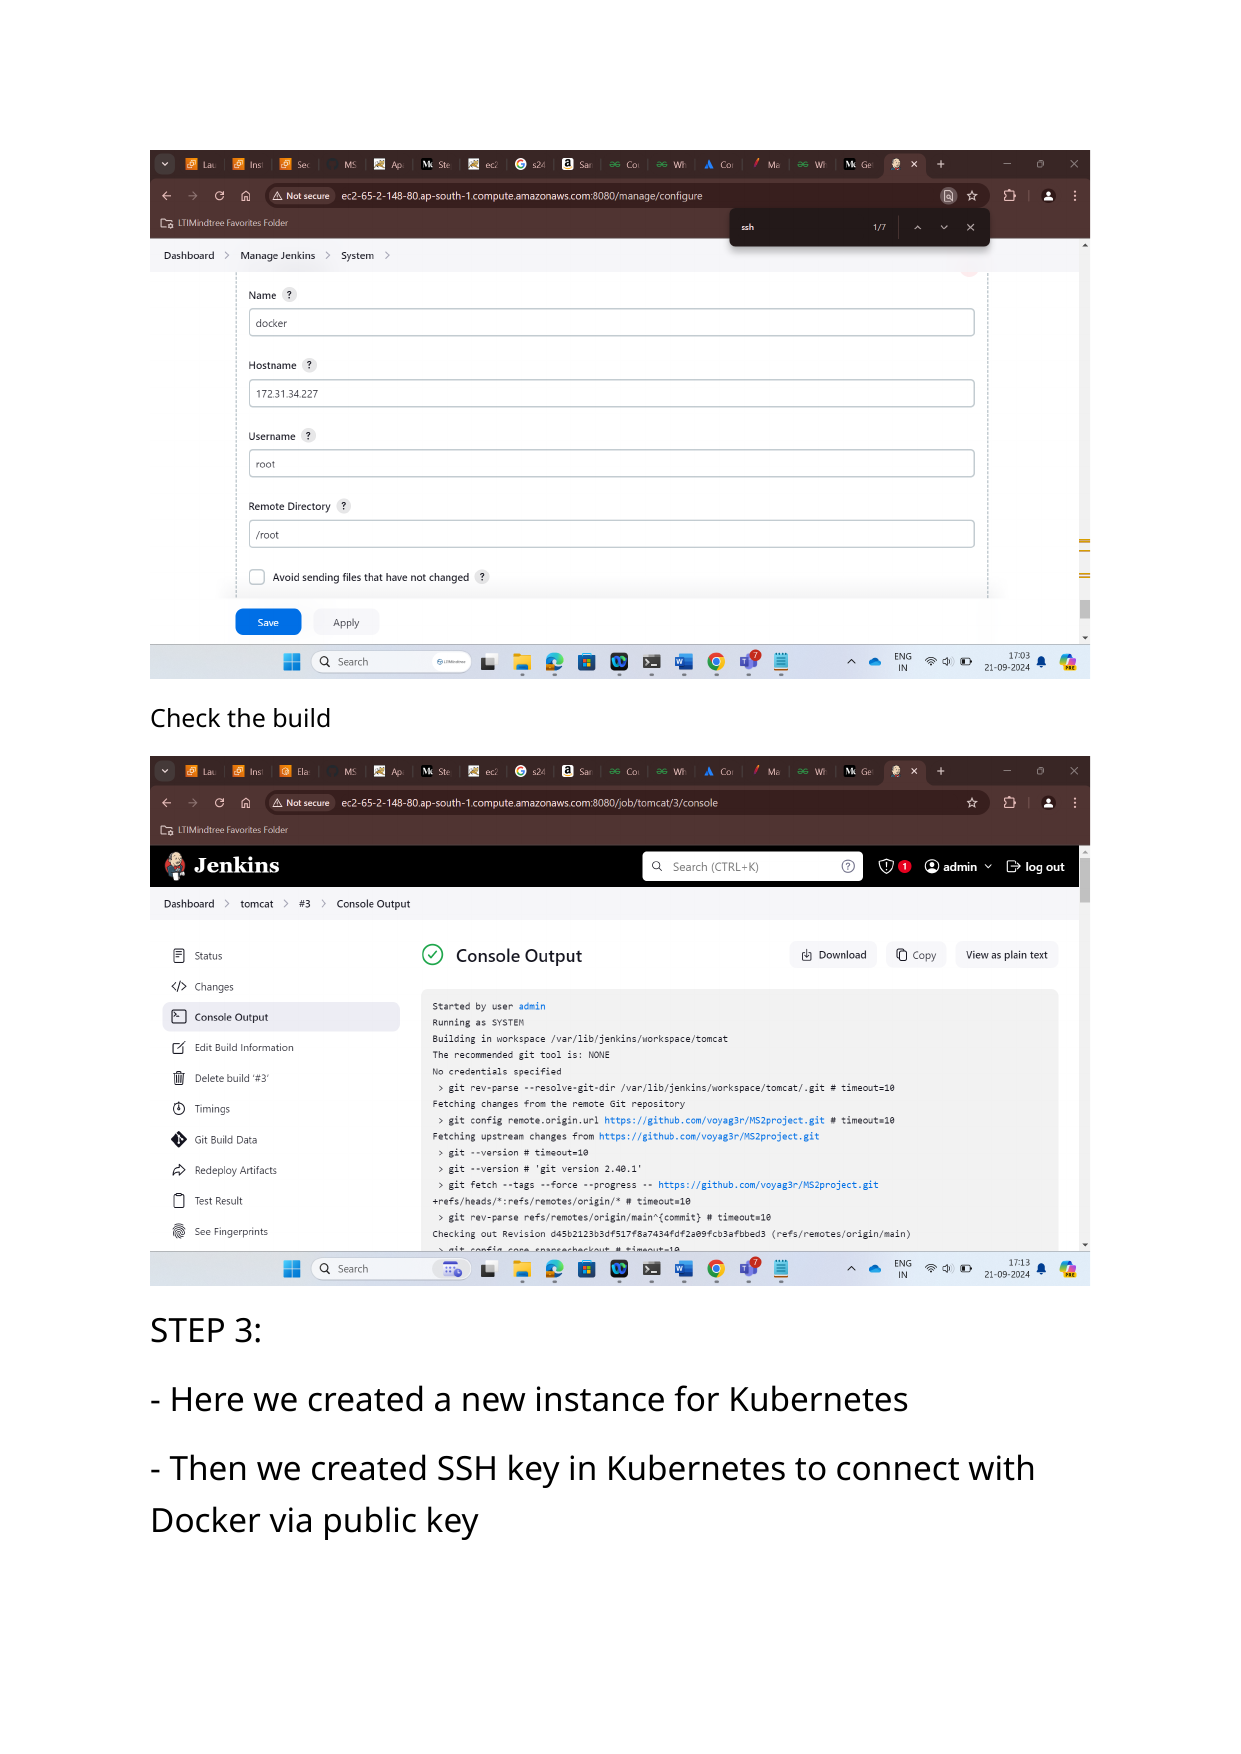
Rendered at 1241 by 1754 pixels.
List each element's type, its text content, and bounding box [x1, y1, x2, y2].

text - Then we created SSH key in Kubernetes to connect with Docker via public key [150, 1445, 1090, 1542]
picture [150, 150, 1091, 679]
text Check the build [150, 701, 1090, 735]
text STEP 3: [150, 1307, 1090, 1352]
text - Here we created a new instance for Kubernetes [150, 1376, 1090, 1421]
picture [150, 756, 1091, 1286]
